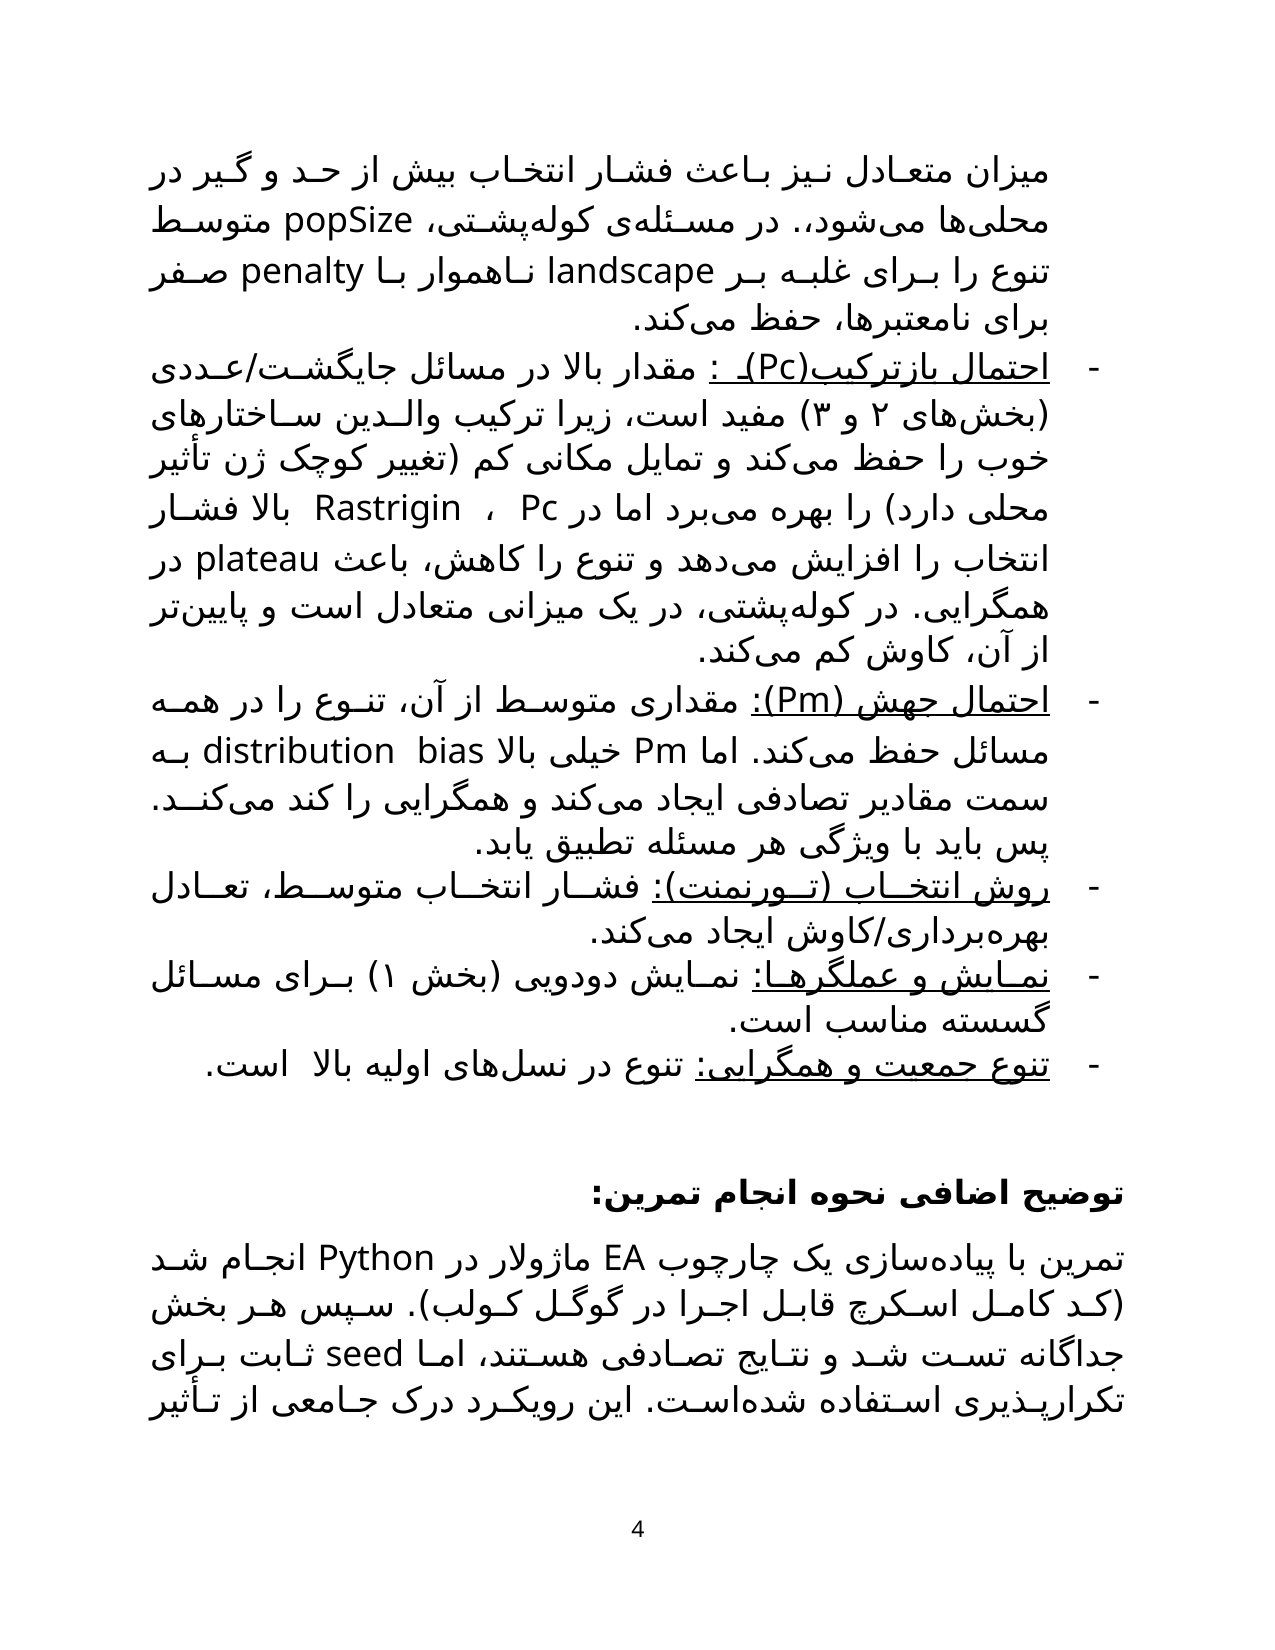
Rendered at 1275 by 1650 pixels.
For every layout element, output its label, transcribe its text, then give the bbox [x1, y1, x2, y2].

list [150, 150, 1087, 339]
list تنوع جمعیت و همگرایی: تنوع در نسل‌های اولیه بالا است. [150, 1044, 1087, 1085]
list روش انتخاب (تورنمنت): فشار انتخاب متوسط، تعادل بهره‌برداری/کاوش ایجاد می‌کند. [150, 866, 1087, 952]
list احتمال جهش (Pm): مقداری متوسط از آن، تنوع را در همه مسائل حفظ می‌کند. اما Pm خیلی بالا distribution bias به سمت مقادیر تصادفی ایجاد می‌کند و همگرایی را کند می‌کند. پس باید با ویژگی هر مسئله تطبیق یابد. [150, 674, 1087, 863]
text توضیح اضافی نحوه انجام تمرین: [150, 1174, 1125, 1213]
list نمایش و عملگرها: نمایش دودویی (بخش ۱) برای مسائل گسسته مناسب است. [150, 955, 1087, 1041]
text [150, 1232, 1125, 1421]
list احتمال بازترکیب(Pc) : مقدار بالا در مسائل جایگشت/عددی (بخش‌های ۲ و ۳) مفید است، زیرا ترکیب والدین ساختارهای خوب را حفظ می‌کند و تمایل مکانی کم (تغییر کوچک ژن تأثیر محلی دارد) را بهره می‌برد اما در Rastrigin ، Pc بالا فشار انتخاب را افزایش می‌دهد و تنوع را کاهش، باعث plateau در همگرایی. در کوله‌پشتی، در یک میزانی متعادل است و پایین‌تر از آن، کاوش کم می‌کند. [150, 342, 1087, 671]
